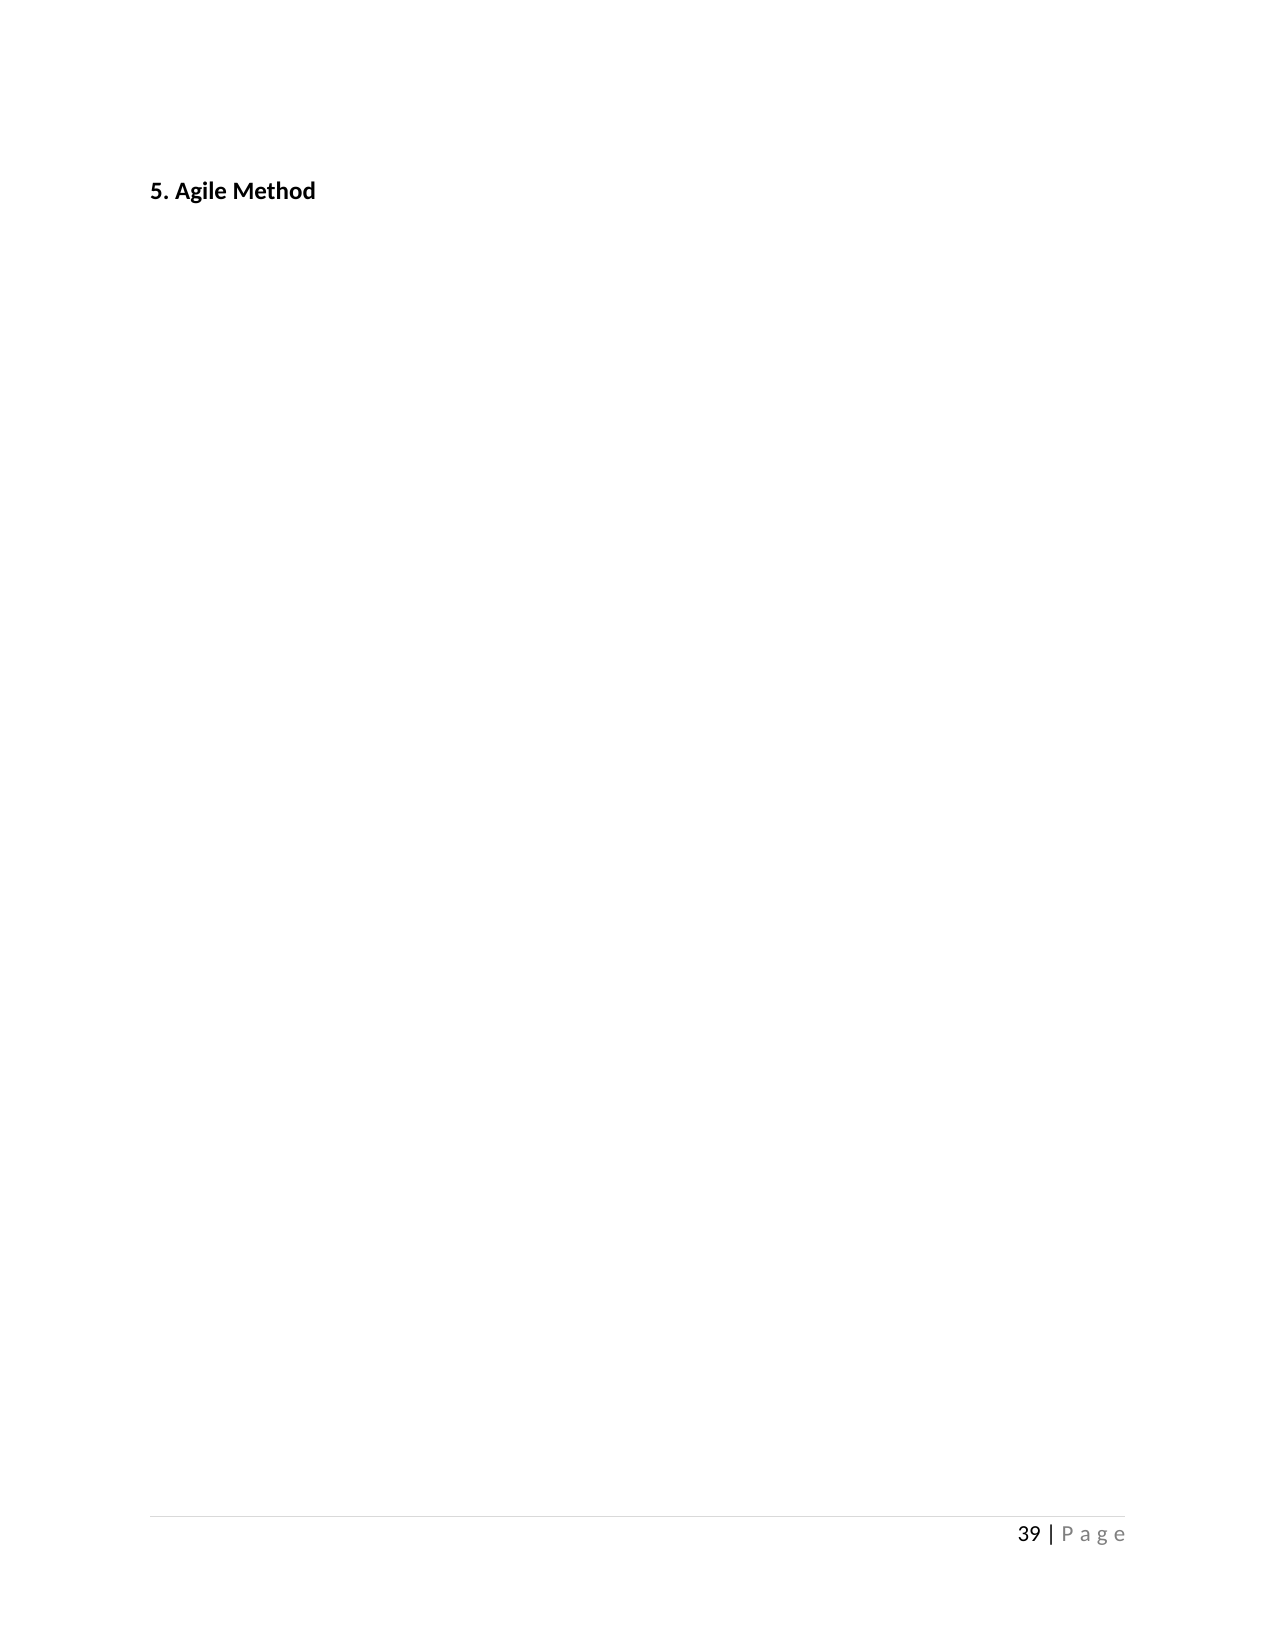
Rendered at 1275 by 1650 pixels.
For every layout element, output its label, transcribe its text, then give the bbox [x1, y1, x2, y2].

subtitle 5. Agile Method [150, 175, 1125, 206]
